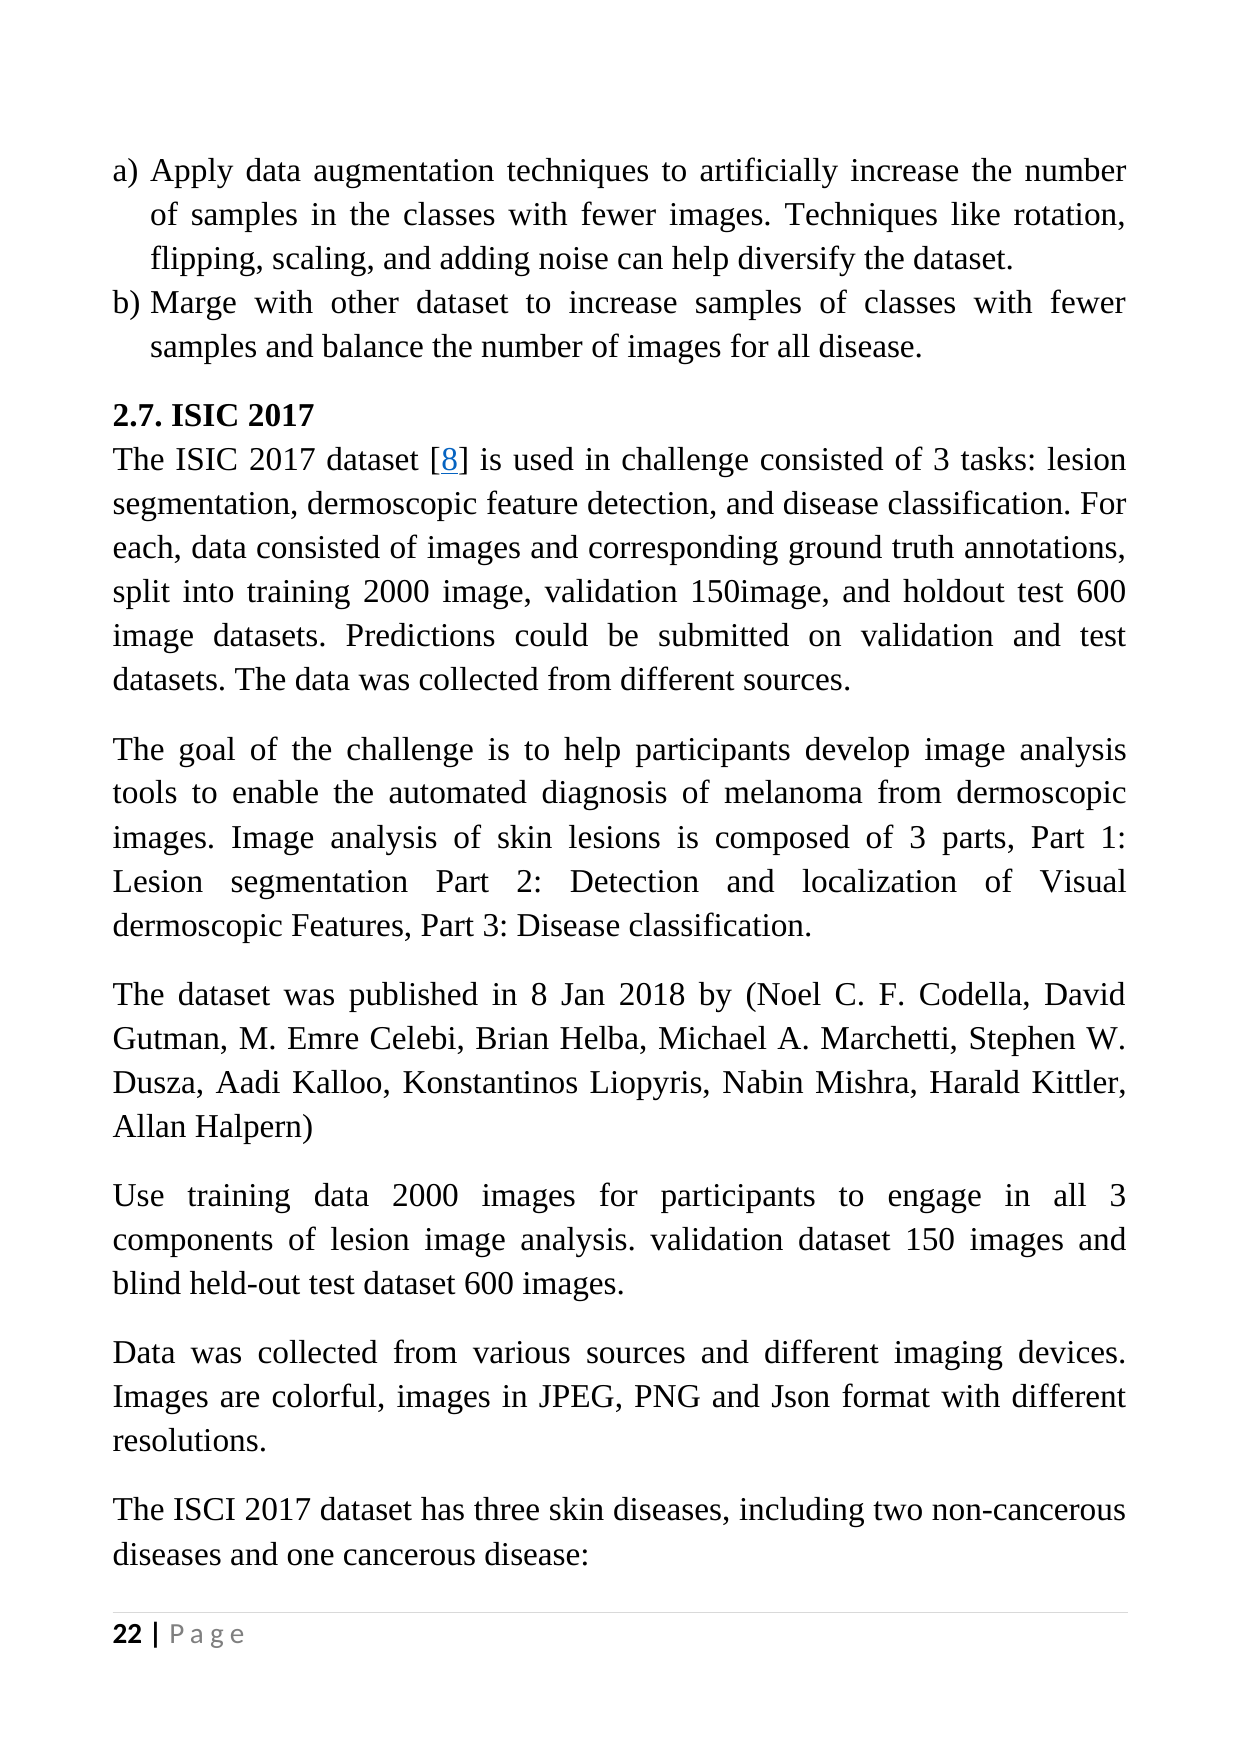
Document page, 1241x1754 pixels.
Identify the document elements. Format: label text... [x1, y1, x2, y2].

text Data was collected from various sources and different imaging devices. Images are colorful, images in JPEG, PNG and Json format with different resolutions. [112, 1332, 1128, 1459]
text The goal of the challenge is to help participants develop image analysis tools to enable the automated diagnosis of melanoma from dermoscopic images. Image analysis of skin lesions is composed of 3 parts, Part 1: Lesion segmentation Part 2: Detection and localization of Visual dermoscopic Features, Part 3: Disease classification. [112, 729, 1128, 943]
text The ISCI 2017 dataset has three skin diseases, including two non-cancerous diseases and one cancerous disease: [112, 1490, 1128, 1572]
list Marge with other dataset to increase samples of classes with fewer samples and balance the number of images for all disease. [112, 282, 1128, 364]
text The dataset was published in 8 Jan 2018 by (Noel C. F. Codella, David Gutman, M. Emre Celebi, Brian Helba, Michael A. Marchetti, Stephen W. Dusza, Aadi Kalloo, Konstantinos Liopyris, Nabin Mishra, Harald Kittler, Allan Halpern) [112, 974, 1128, 1144]
list ISIC 2017 [112, 395, 1128, 434]
text The ISIC 2017 dataset [8] is used in challenge consisted of 3 tasks: lesion segmentation, dermoscopic feature detection, and disease classification. For each, data consisted of images and corresponding ground truth annotations, split into training 2000 image, validation 150image, and holdout test 600 image datasets. Predictions could be submitted on validation and test datasets. The data was collected from different sources. [112, 439, 1128, 698]
list Apply data augmentation techniques to artificially increase the number of samples in the classes with fewer images. Techniques like rotation, flipping, scaling, and adding noise can help diversify the dataset. [112, 150, 1128, 276]
text Use training data 2000 images for participants to engage in all 3 components of lesion image analysis. validation dataset 150 images and blind held-out test dataset 600 images. [112, 1175, 1128, 1302]
